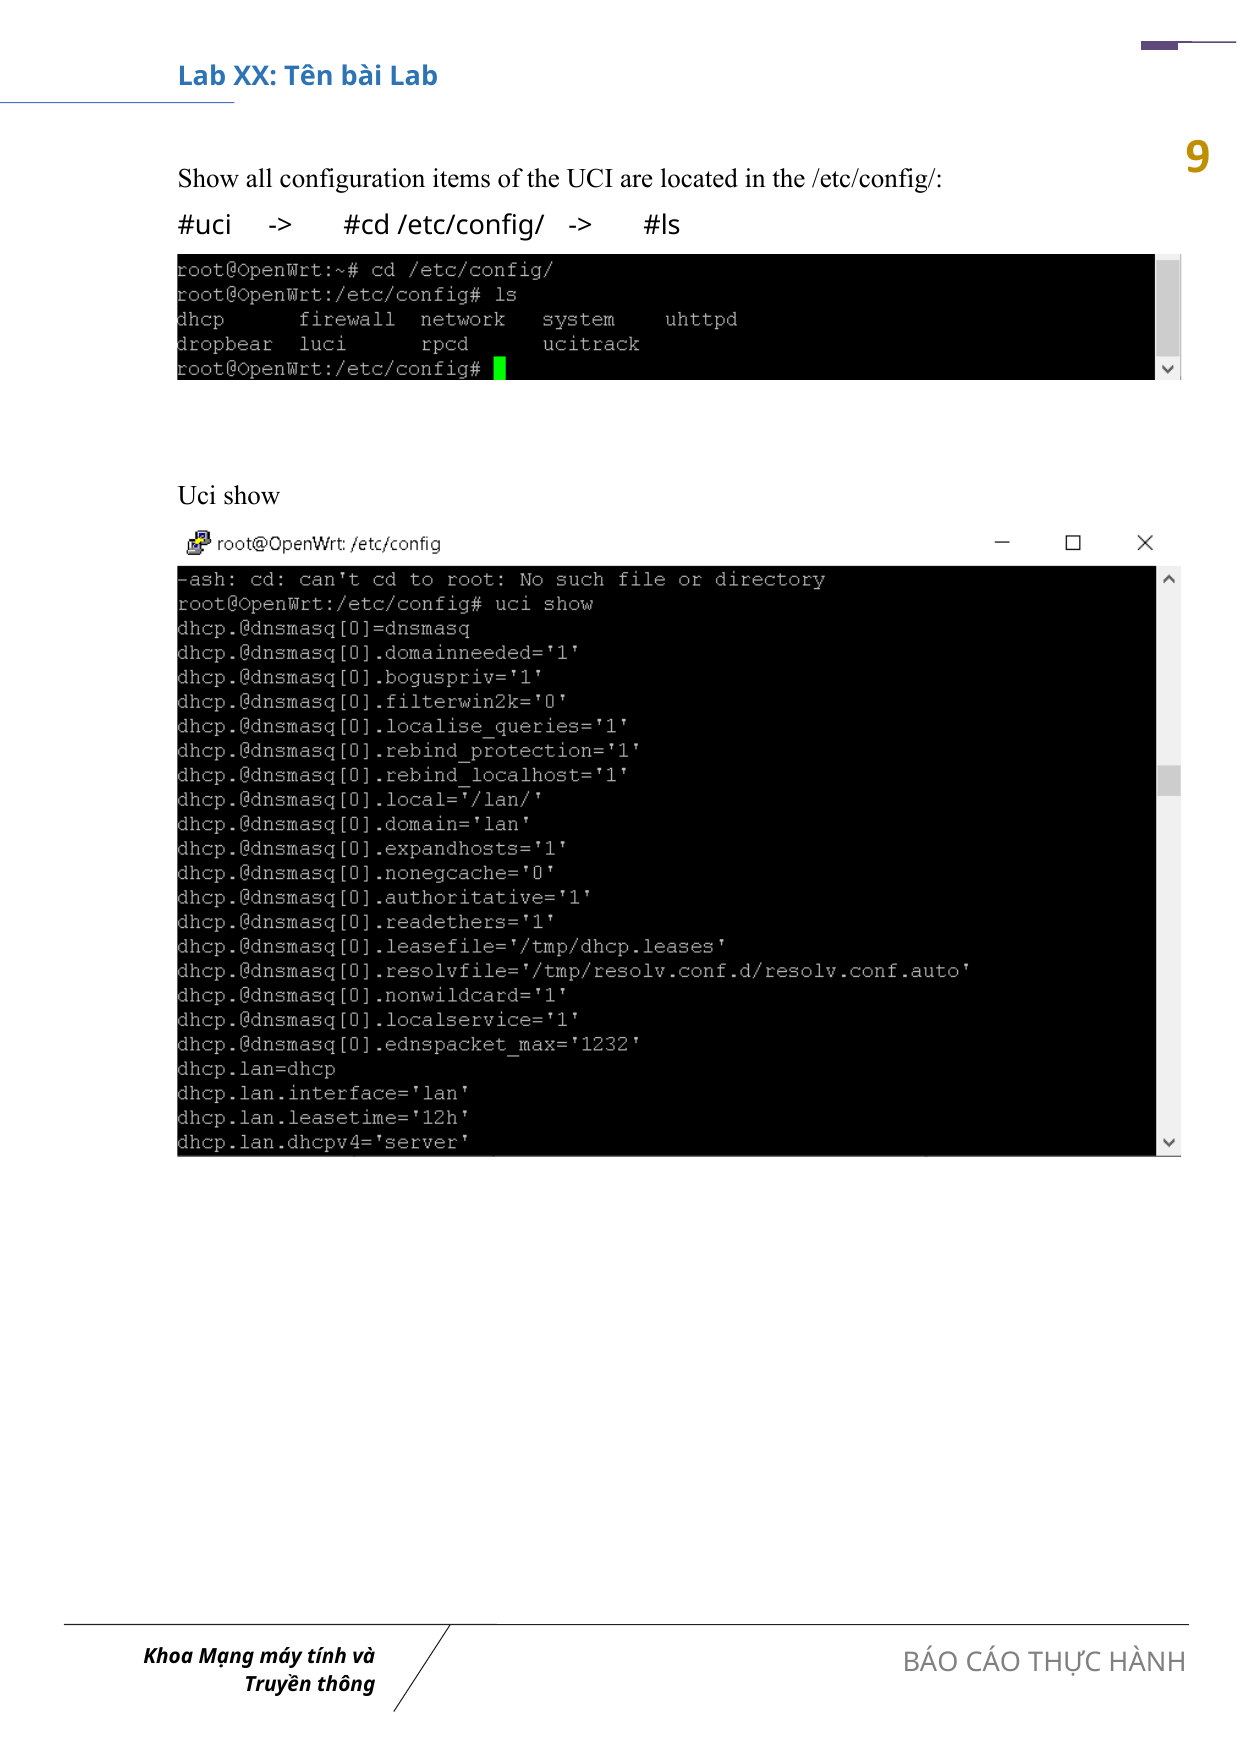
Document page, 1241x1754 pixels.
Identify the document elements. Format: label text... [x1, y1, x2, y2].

text #uci -> #cd /etc/config/ -> #ls [118, 205, 1122, 242]
picture [177, 522, 1182, 1157]
text Show all configuration items of the UCI are located in the /etc/config/: [118, 162, 1122, 193]
text Uci show [118, 479, 1122, 510]
picture [177, 254, 1182, 380]
